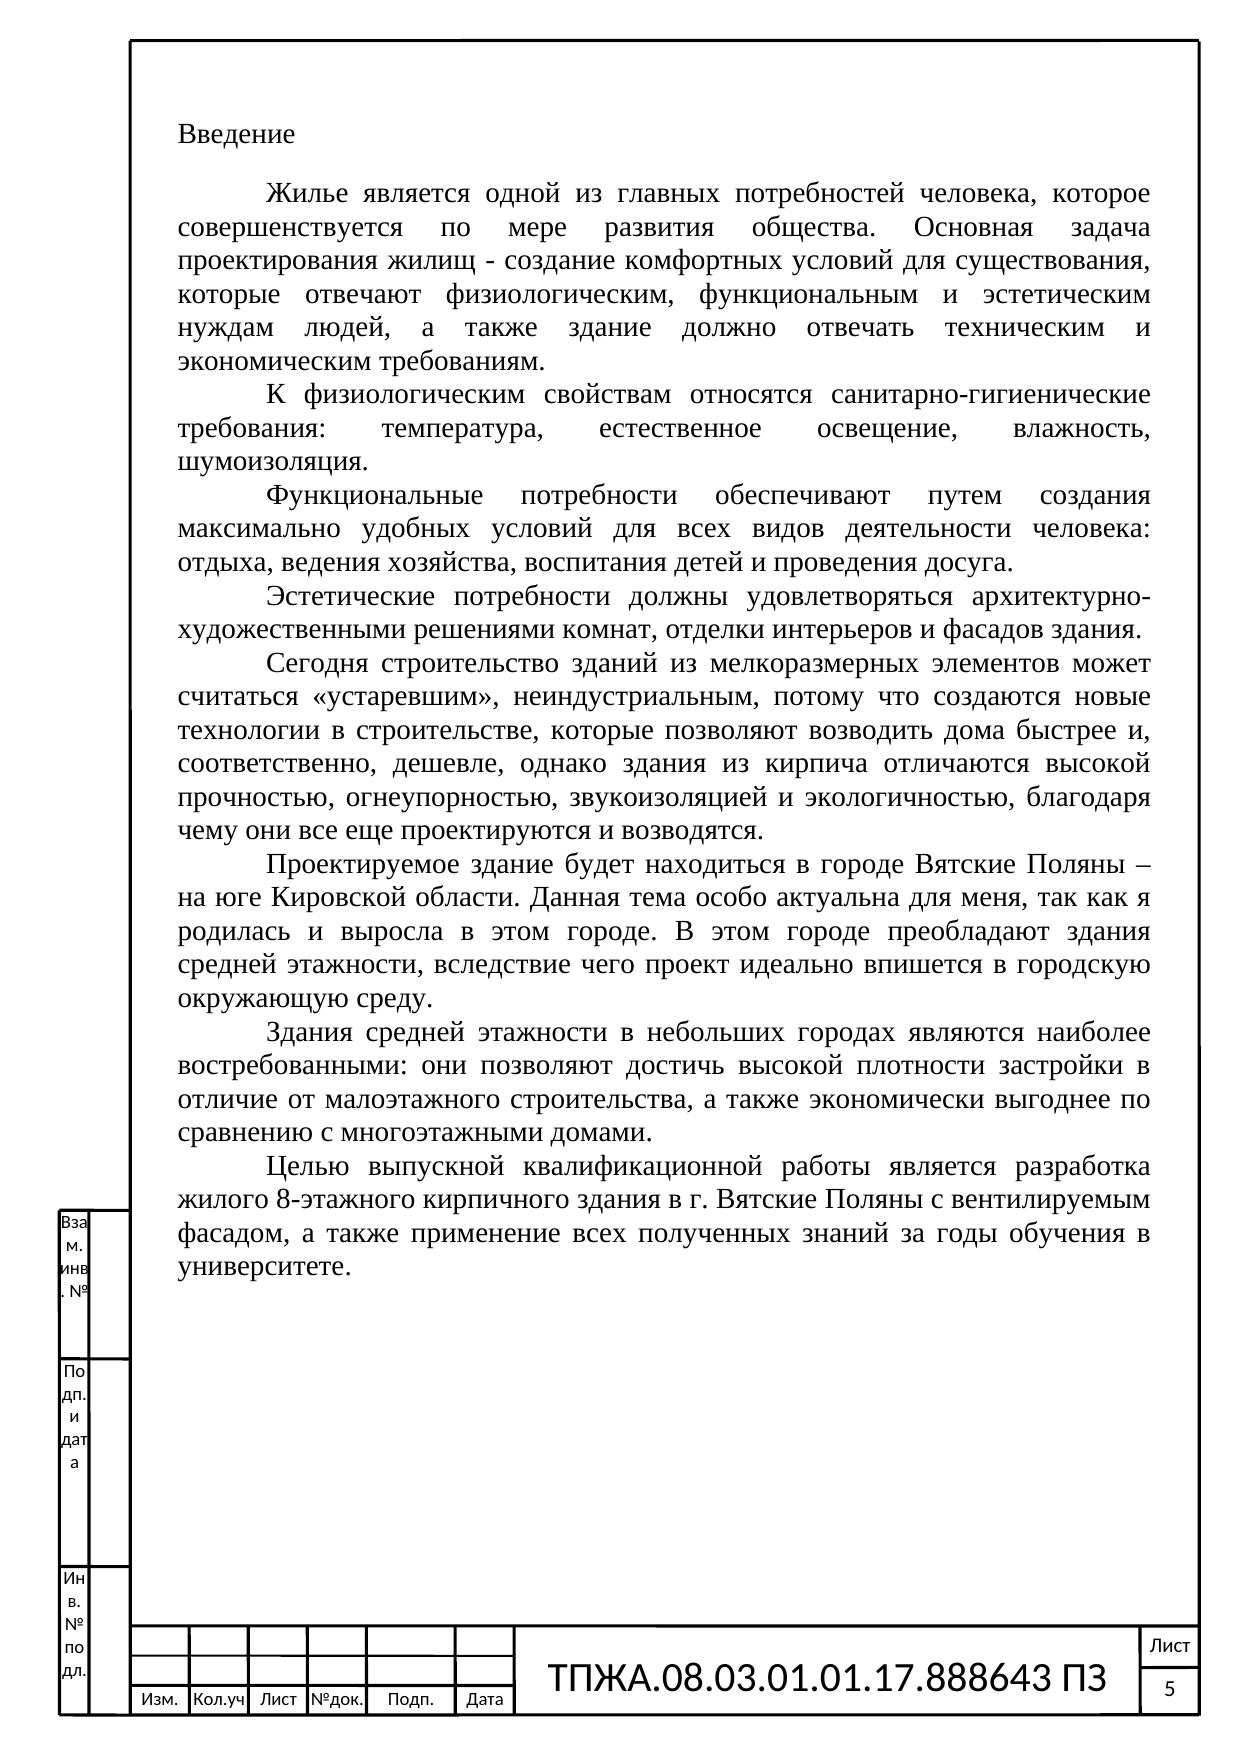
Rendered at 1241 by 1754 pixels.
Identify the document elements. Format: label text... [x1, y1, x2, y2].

text Эстетические потребности должны удовлетворяться архитектурно-художественными решениями комнат, отделки интерьеров и фасадов здания. [177, 578, 1152, 645]
text Сегодня строительство зданий из мелкоразмерных элементов может считаться «устаревшим», неиндустриальным, потому что создаются новые технологии в строительстве, которые позволяют возводить дома быстрее и, соответственно, дешевле, однако здания из кирпича отличаются высокой прочностью, огнеупорностью, звукоизоляцией и экологичностью, благодаря чему они все еще проектируются и возводятся. [177, 645, 1152, 846]
text Целью выпускной квалификационной работы является разработка жилого 8-этажного кирпичного здания в г. Вятские Поляны с вентилируемым фасадом, а также применение всех полученных знаний за годы обучения в университете. [177, 1148, 1152, 1282]
text Проектируемое здание будет находиться в городе Вятские Поляны – на юге Кировской области. Данная тема особо актуальна для меня, так как я родилась и выросла в этом городе. В этом городе преобладают здания средней этажности, вследствие чего проект идеально впишется в городскую окружающую среду. [177, 846, 1152, 1014]
text Функциональные потребности обеспечивают путем создания максимально удобных условий для всех видов деятельности человека: отдыха, ведения хозяйства, воспитания детей и проведения досуга. [177, 477, 1152, 578]
text Жилье является одной из главных потребностей человека, которое совершенствуется по мере развития общества. Основная задача проектирования жилищ - создание комфортных условий для существования, которые отвечают физиологическим, функциональным и эстетическим нуждам людей, а также здание должно отвечать техническим и экономическим требованиям. [177, 175, 1152, 376]
text Введение [177, 117, 1152, 150]
text К физиологическим свойствам относятся санитарно-гигиенические требования: температура, естественное освещение, влажность, шумоизоляция. [177, 376, 1152, 477]
text Здания средней этажности в небольших городах являются наиболее востребованными: они позволяют достичь высокой плотности застройки в отличие от малоэтажного строительства, а также экономически выгоднее по сравнению с многоэтажными домами. [177, 1014, 1152, 1148]
